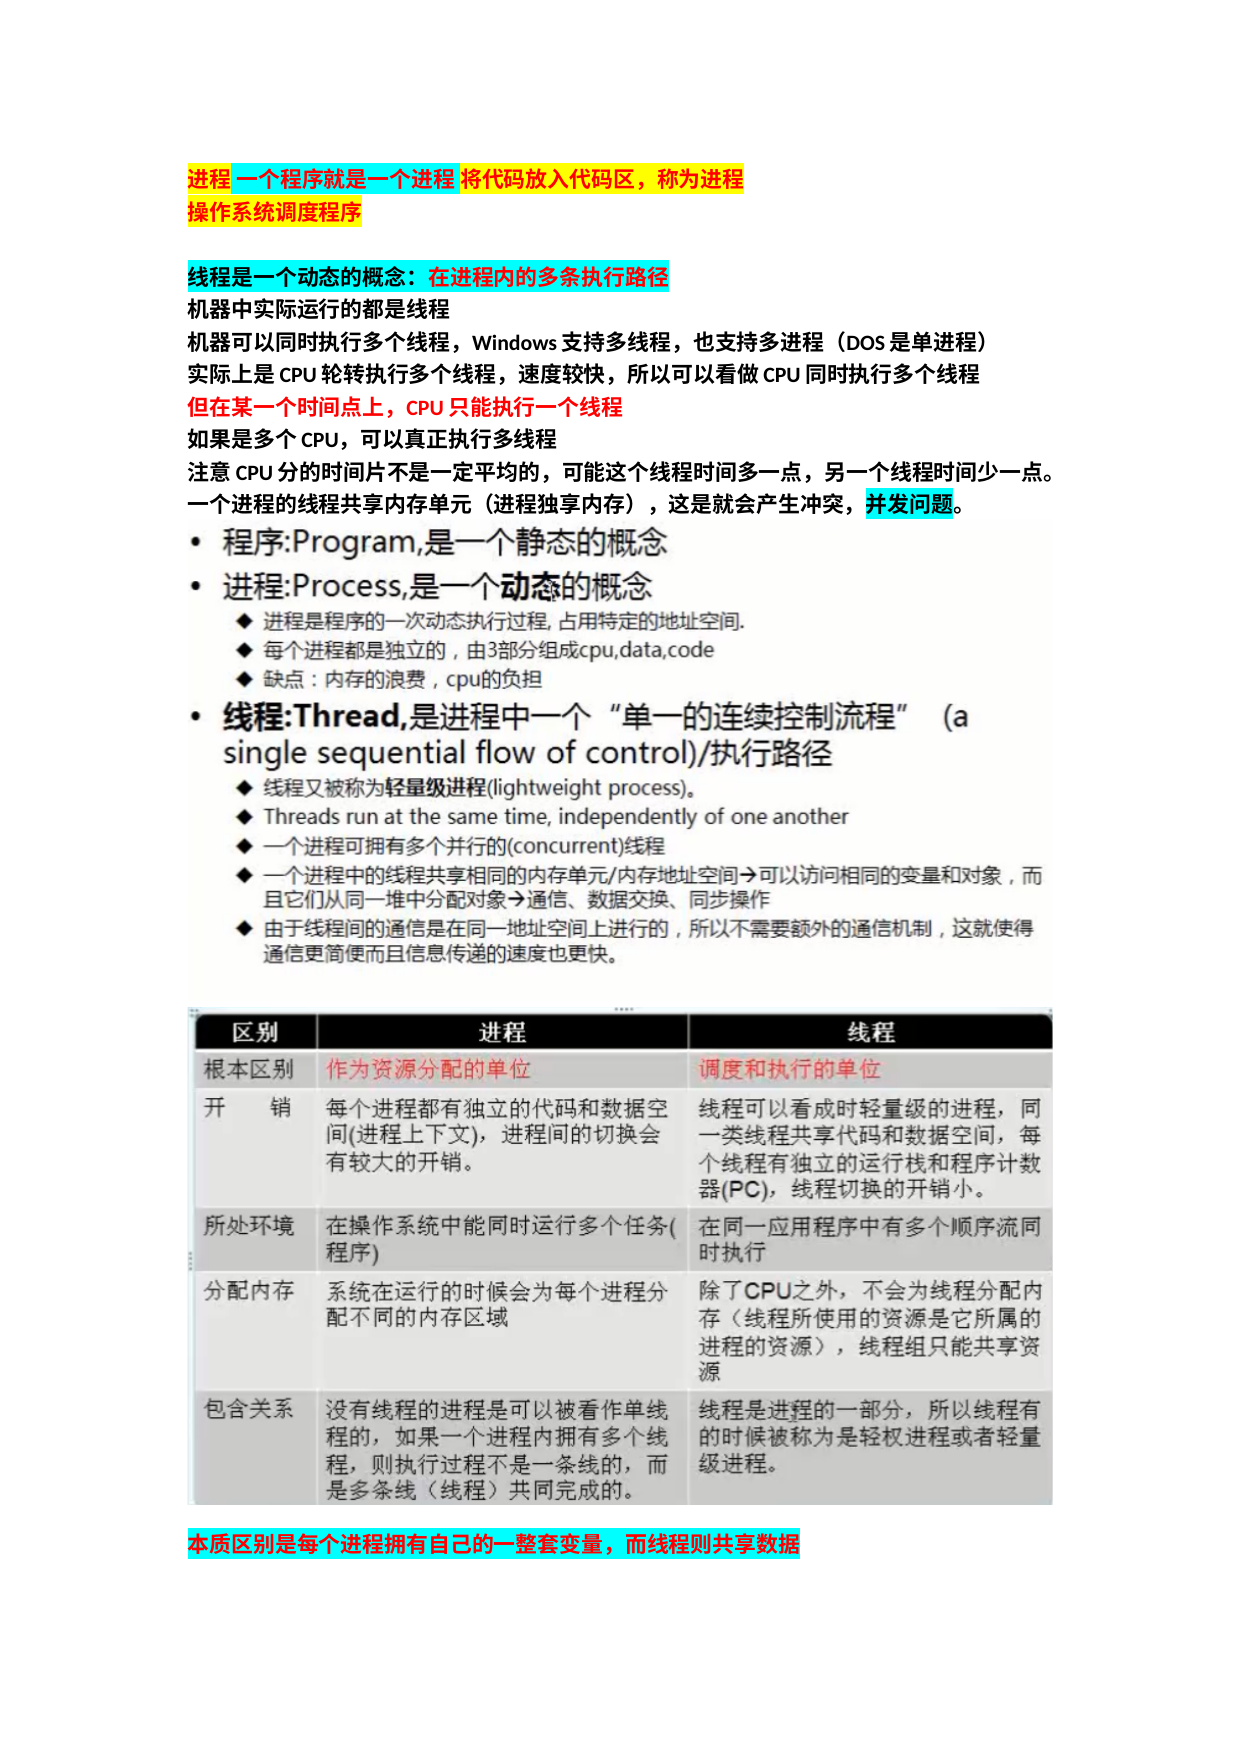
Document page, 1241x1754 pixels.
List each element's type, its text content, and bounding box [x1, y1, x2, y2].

text 操作系统调度程序 [187, 194, 1053, 227]
picture [187, 1007, 1053, 1505]
text 线程是一个动态的概念：在进程内的多条执行路径 [187, 259, 1053, 292]
text 如果是多个CPU，可以真正执行多线程 [187, 422, 1053, 454]
picture [187, 519, 1053, 1001]
text 本质区别是每个进程拥有自己的一整套变量，而线程则共享数据 [187, 1527, 1053, 1559]
text 进程 一个程序就是一个进程 将代码放入代码区，称为进程 [187, 162, 1053, 194]
text 一个进程的线程共享内存单元（进程独享内存），这是就会产生冲突，并发问题。 [187, 487, 1053, 519]
text 实际上是CPU轮转执行多个线程，速度较快，所以可以看做CPU同时执行多个线程 [187, 357, 1053, 389]
text 机器中实际运行的都是线程 [187, 292, 1053, 324]
text 注意CPU分的时间片不是一定平均的，可能这个线程时间多一点，另一个线程时间少一点。 [187, 454, 1053, 487]
text 机器可以同时执行多个线程，Windows支持多线程，也支持多进程（DOS是单进程） [187, 324, 1053, 357]
text 但在某一个时间点上，CPU只能执行一个线程 [187, 389, 1053, 422]
